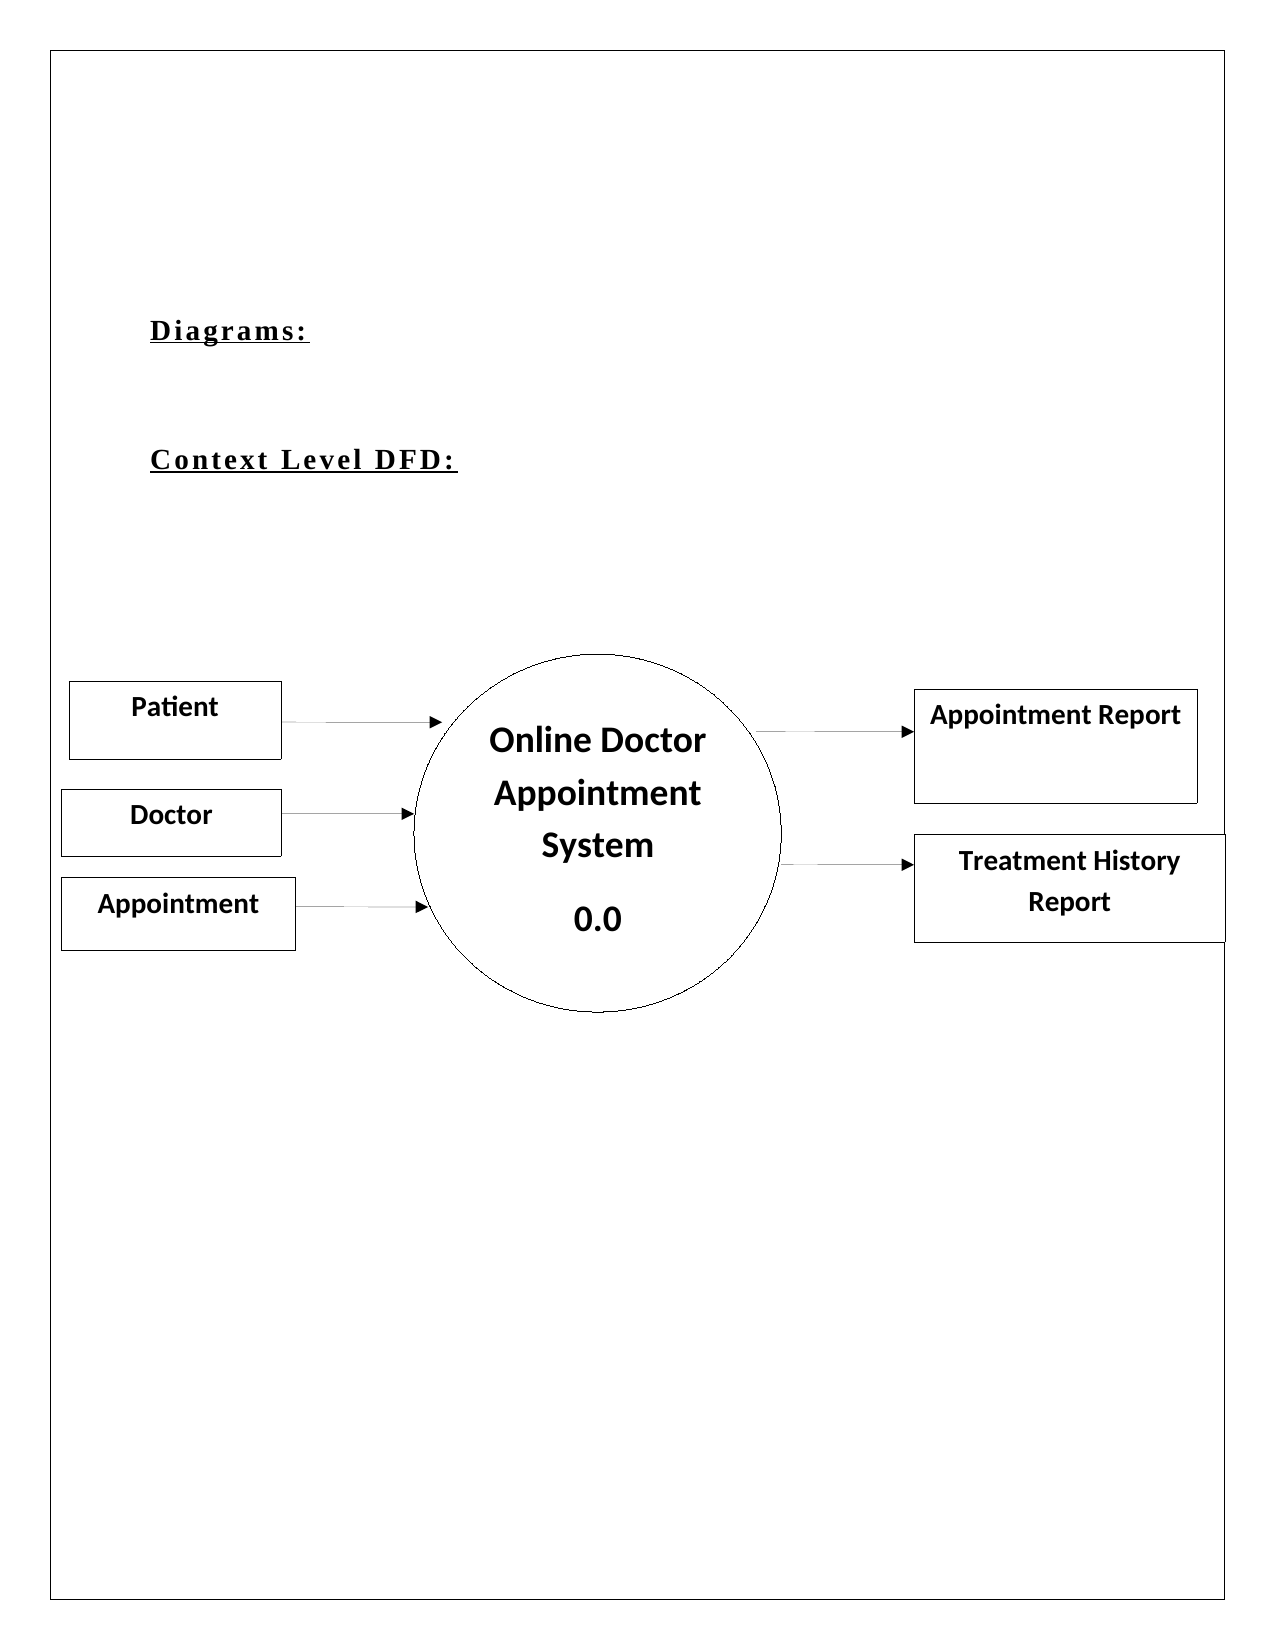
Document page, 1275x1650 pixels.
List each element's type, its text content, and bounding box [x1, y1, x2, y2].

text Diagrams: [150, 313, 1125, 346]
text Context Level DFD: [150, 442, 1125, 476]
